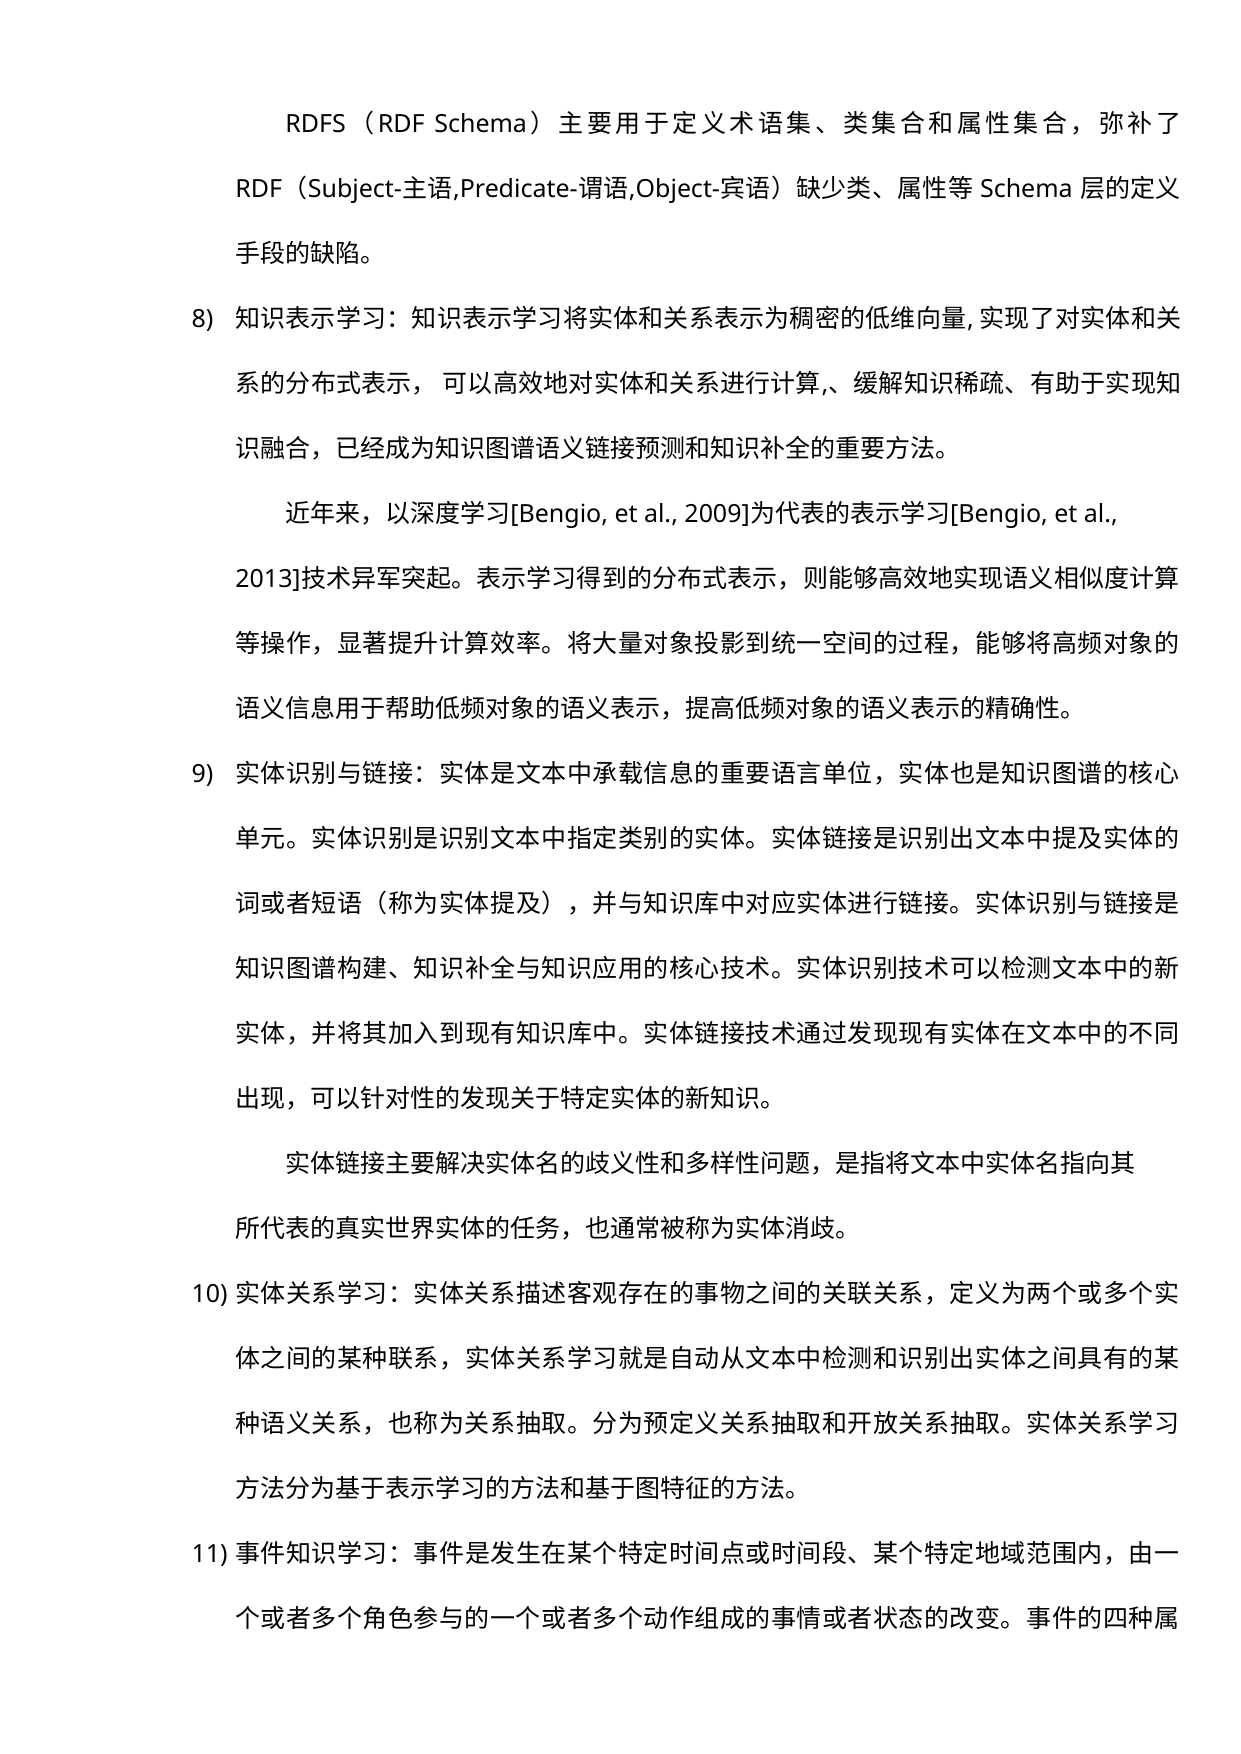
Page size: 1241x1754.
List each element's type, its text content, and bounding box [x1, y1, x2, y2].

list 实体关系学习：实体关系描述客观存在的事物之间的关联关系，定义为两个或多个实体之间的某种联系，实体关系学习就是自动从文本中检测和识别出实体之间具有的某种语义关系，也称为关系抽取。分为预定义关系抽取和开放关系抽取。实体关系学习方法分为基于表示学习的方法和基于图特征的方法。 [191, 1259, 1181, 1519]
list RDFS（RDF Schema）主要用于定义术语集、类集合和属性集合，弥补了RDF（Subject-主语,Predicate-谓语,Object-宾语）缺少类、属性等 Schema 层的定义手段的缺陷。 [235, 89, 1181, 284]
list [191, 1519, 1181, 1649]
list 2013]技术异军突起。表示学习得到的分布式表示，则能够高效地实现语义相似度计算等操作，显著提升计算效率。将大量对象投影到统一空间的过程，能够将高频对象的语义信息用于帮助低频对象的语义表示，提高低频对象的语义表示的精确性。 [235, 544, 1181, 739]
list 实体识别与链接：实体是文本中承载信息的重要语言单位，实体也是知识图谱的核心单元。实体识别是识别文本中指定类别的实体。实体链接是识别出文本中提及实体的词或者短语（称为实体提及），并与知识库中对应实体进行链接。实体识别与链接是知识图谱构建、知识补全与知识应用的核心技术。实体识别技术可以检测文本中的新实体，并将其加入到现有知识库中。实体链接技术通过发现现有实体在文本中的不同出现，可以针对性的发现关于特定实体的新知识。 [191, 739, 1181, 1129]
list 近年来，以深度学习[Bengio, et al., 2009]为代表的表示学习[Bengio, et al., [235, 479, 1181, 544]
list 实体链接主要解决实体名的歧义性和多样性问题，是指将文本中实体名指向其 [235, 1129, 1181, 1194]
list 所代表的真实世界实体的任务，也通常被称为实体消歧。 [235, 1194, 1181, 1259]
list 知识表示学习：知识表示学习将实体和关系表示为稠密的低维向量, 实现了对实体和关系的分布式表示， 可以高效地对实体和关系进行计算,、缓解知识稀疏、有助于实现知识融合，已经成为知识图谱语义链接预测和知识补全的重要方法。 [191, 284, 1181, 479]
